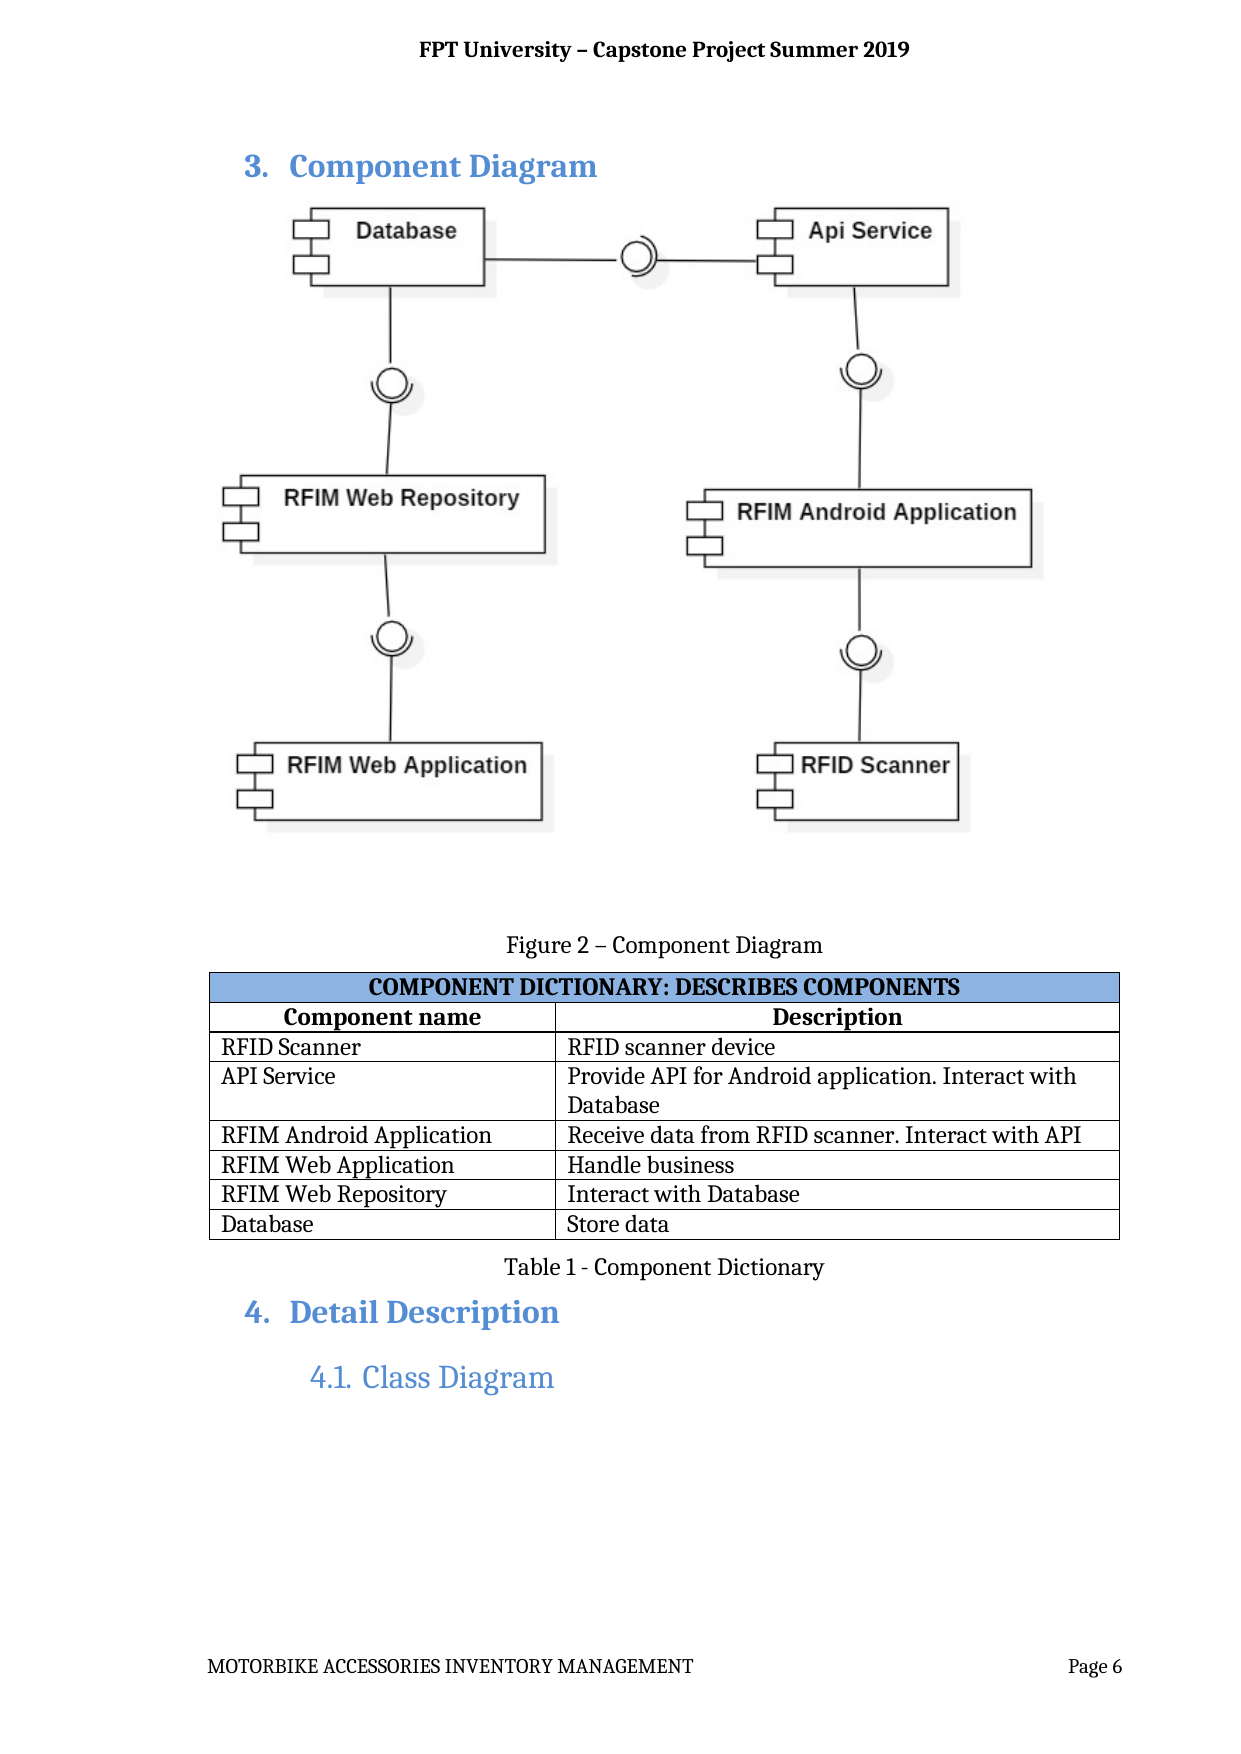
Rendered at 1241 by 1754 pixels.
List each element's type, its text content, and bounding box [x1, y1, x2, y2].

table_cell RFIM Web Application [210, 1151, 555, 1179]
table_cell RFID Scanner [210, 1033, 555, 1061]
table_header COMPONENT DICTIONARY: DESCRIBES COMPONENTS [210, 973, 1119, 1002]
table_cell Receive data from RFID scanner. Interact with API [556, 1121, 1119, 1149]
table_cell Provide API for Android application. Interact with Database [556, 1062, 1119, 1120]
table_cell RFIM Web Repository [210, 1180, 555, 1209]
table_cell RFIM Android Application [210, 1121, 555, 1149]
table_cell Component name [210, 1003, 555, 1031]
picture [206, 191, 1100, 890]
table_cell Database [210, 1210, 555, 1239]
subtitle Component Diagram [244, 148, 1122, 186]
table_cell Description [556, 1003, 1119, 1031]
table_cell API Service [210, 1062, 555, 1120]
subtitle Class Diagram [310, 1358, 1122, 1397]
table_cell RFID scanner device [556, 1033, 1119, 1061]
table_cell Handle business [556, 1151, 1119, 1179]
table_cell Interact with Database [556, 1180, 1119, 1209]
table_cell Store data [556, 1210, 1119, 1239]
subtitle Detail Description [244, 1294, 1122, 1332]
